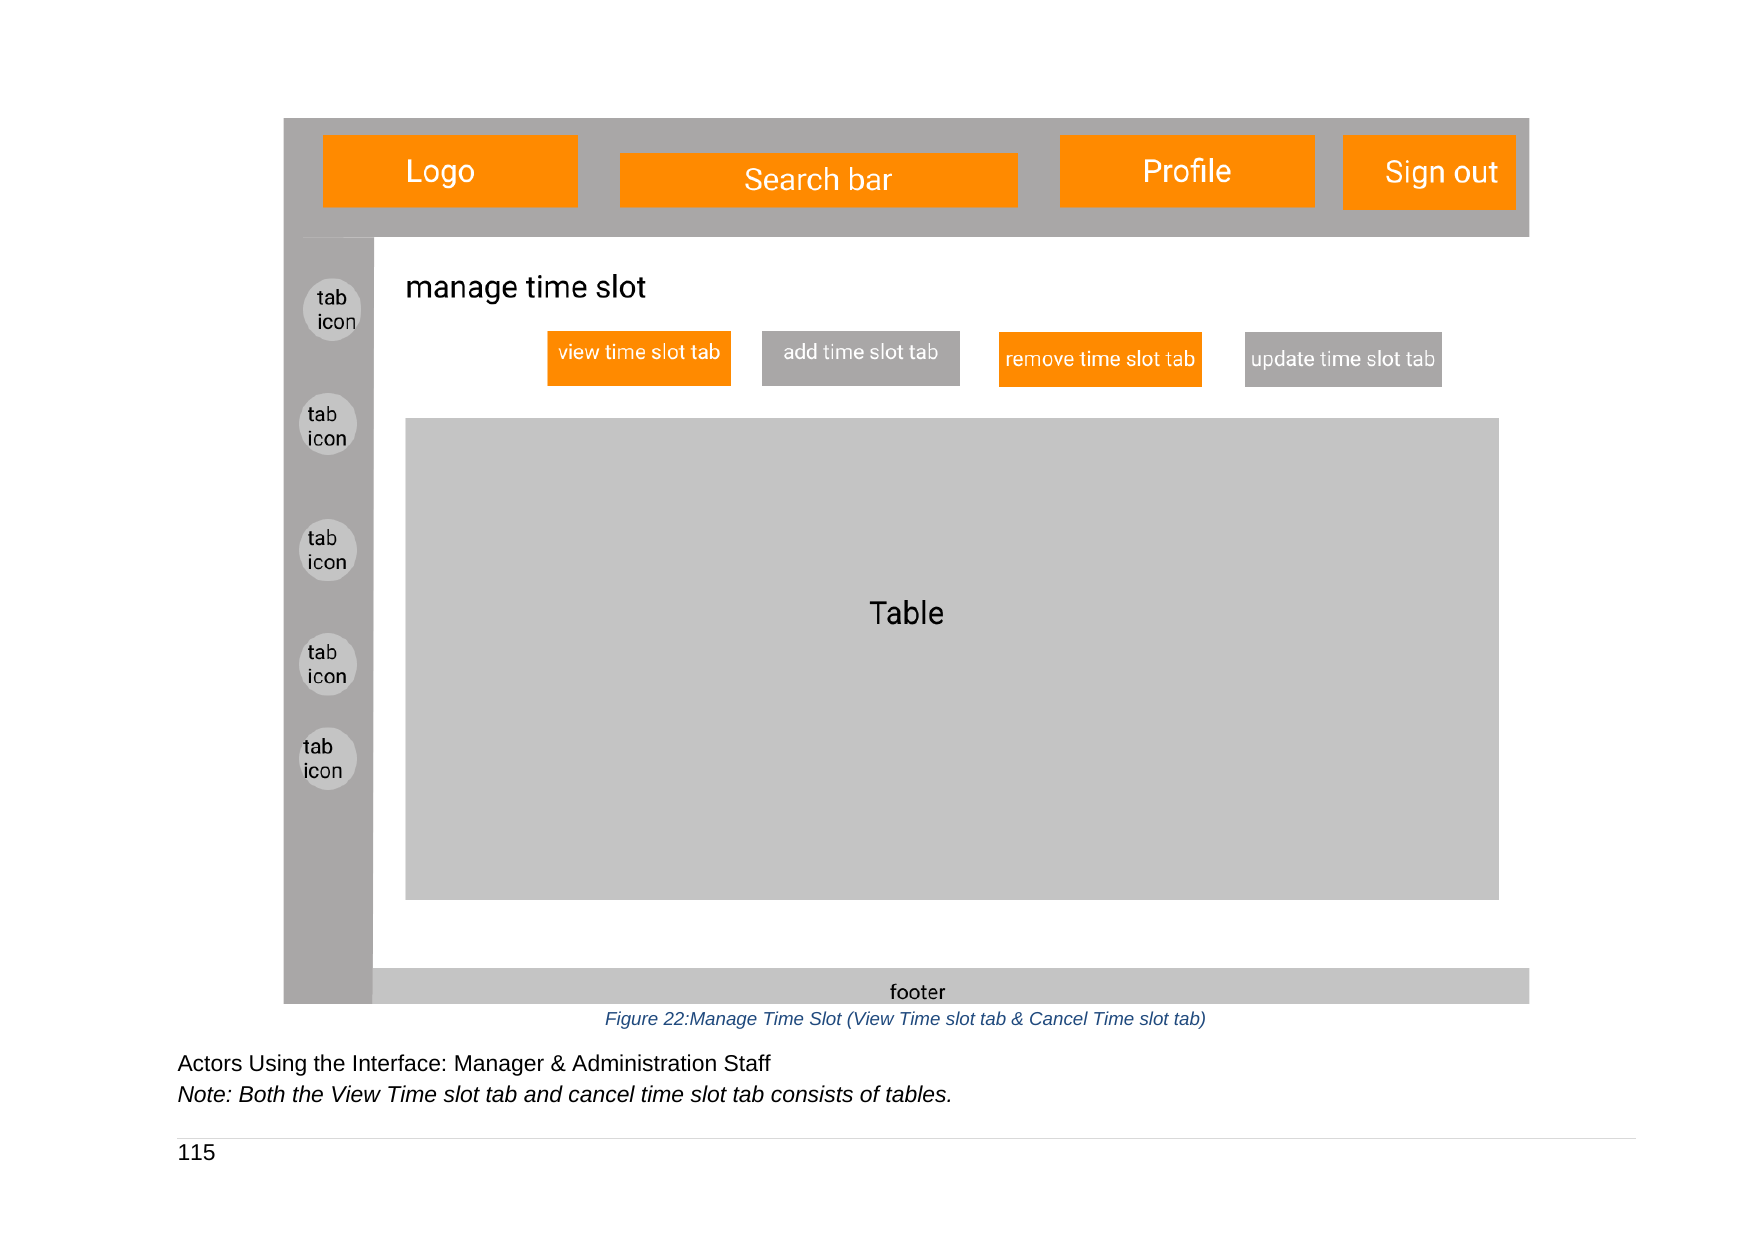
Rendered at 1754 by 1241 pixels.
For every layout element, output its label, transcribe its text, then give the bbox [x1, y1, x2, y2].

text Note: Both the View Time slot tab and cancel time slot tab consists of tables. [177, 1081, 1636, 1107]
text Actors Using the Interface: Manager & Administration Staff [177, 1050, 1636, 1077]
text Figure 22:Manage Time Slot (View Time slot tab & Cancel Time slot tab) [177, 1008, 1636, 1029]
picture [283, 118, 1530, 1004]
